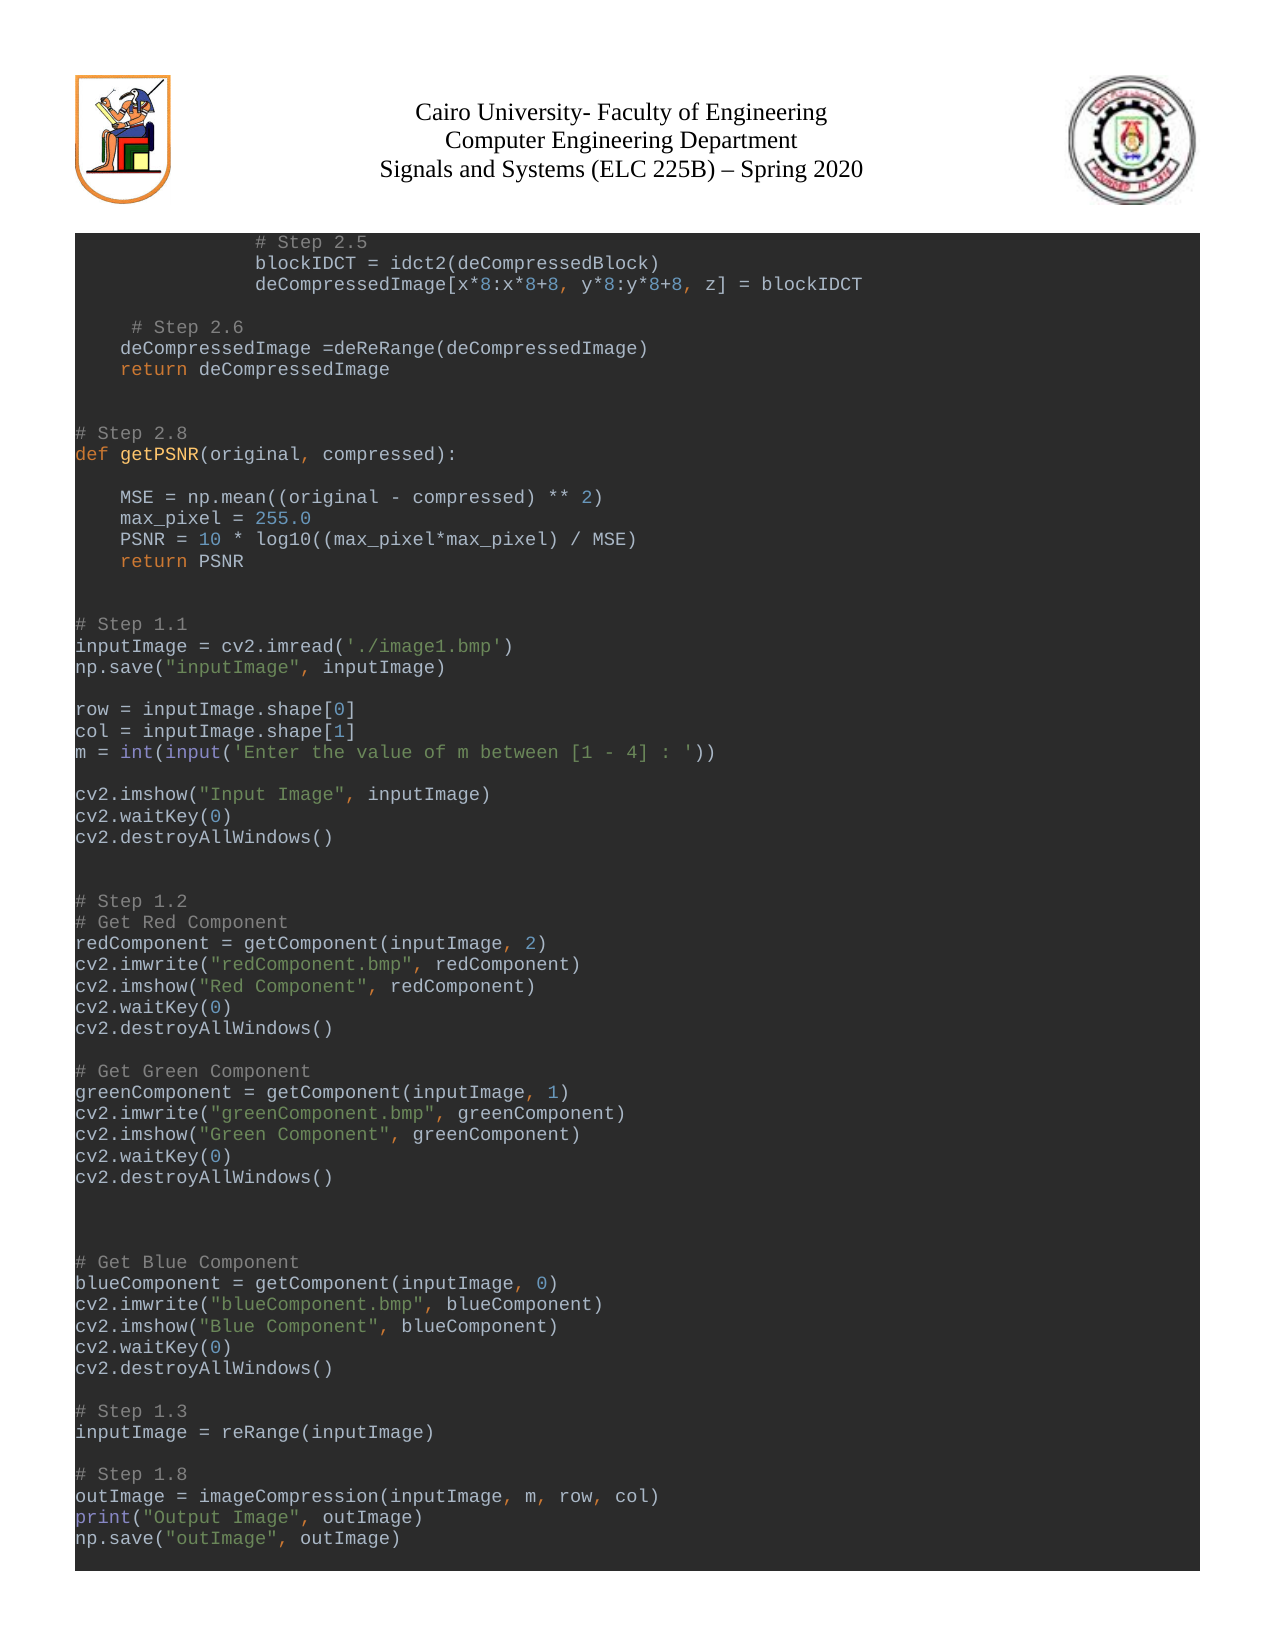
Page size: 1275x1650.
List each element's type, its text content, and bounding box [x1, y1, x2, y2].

picture [75, 75, 171, 205]
picture [1064, 75, 1200, 205]
